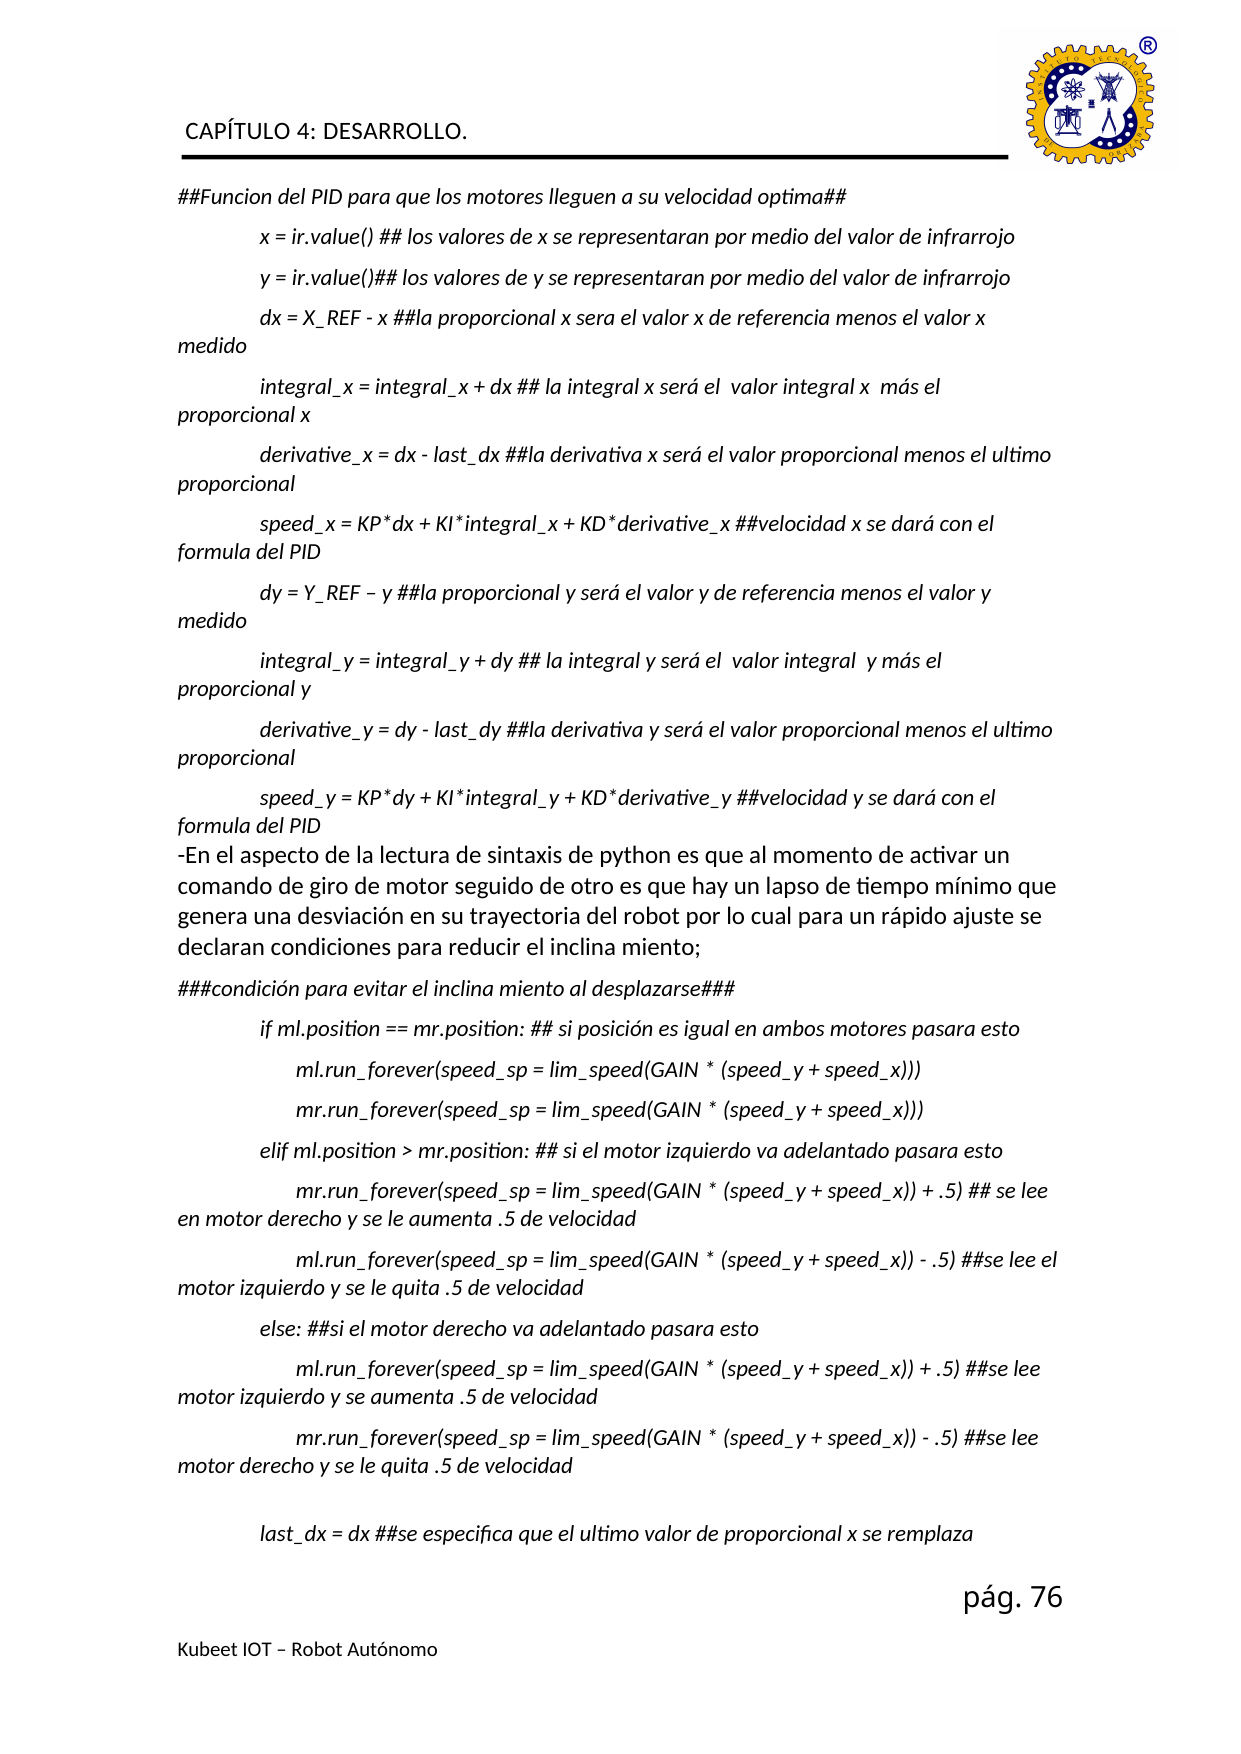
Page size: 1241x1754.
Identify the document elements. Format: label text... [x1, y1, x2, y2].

text y = ir.value()## los valores de y se representaran por medio del valor de infrarrojo [177, 263, 1063, 291]
text ml.run_forever(speed_sp = lim_speed(GAIN * (speed_y + speed_x)) + .5) ##se lee motor izquierdo y se aumenta .5 de velocidad [177, 1354, 1063, 1410]
text else: ##si el motor derecho va adelantado pasara esto [177, 1314, 1063, 1342]
text elif ml.position > mr.position: ## si el motor izquierdo va adelantado pasara esto [177, 1136, 1063, 1164]
text if ml.position == mr.position: ## si posición es igual en ambos motores pasara esto [177, 1014, 1063, 1042]
picture [996, 27, 1179, 171]
text last_dx = dx ##se especifica que el ultimo valor de proporcional x se remplaza [177, 1519, 1063, 1547]
text dy = Y_REF – y ##la proporcional y será el valor y de referencia menos el valor y medido [177, 578, 1063, 634]
text mr.run_forever(speed_sp = lim_speed(GAIN * (speed_y + speed_x)) - .5) ##se lee motor derecho y se le quita .5 de velocidad [177, 1423, 1063, 1507]
text ml.run_forever(speed_sp = lim_speed(GAIN * (speed_y + speed_x))) [177, 1055, 1063, 1083]
text derivative_y = dy - last_dy ##la derivativa y será el valor proporcional menos el ultimo proporcional [177, 715, 1063, 771]
text ml.run_forever(speed_sp = lim_speed(GAIN * (speed_y + speed_x)) - .5) ##se lee el motor izquierdo y se le quita .5 de velocidad [177, 1245, 1063, 1301]
text integral_y = integral_y + dy ## la integral y será el valor integral y más el proporcional y [177, 646, 1063, 702]
text mr.run_forever(speed_sp = lim_speed(GAIN * (speed_y + speed_x)) + .5) ## se lee en motor derecho y se le aumenta .5 de velocidad [177, 1177, 1063, 1233]
text x = ir.value() ## los valores de x se representaran por medio del valor de infrarrojo [177, 222, 1063, 251]
text dx = X_REF - x ##la proporcional x sera el valor x de referencia menos el valor x medido [177, 303, 1063, 359]
text ###condición para evitar el inclina miento al desplazarse### [177, 974, 1063, 1002]
text speed_y = KP*dy + KI*integral_y + KD*derivative_y ##velocidad y se dará con el formula del PID -En el aspecto de la lectura de sintaxis de python es que al momento de activar un comando de giro de motor seguido de otro es que hay un lapso de tiempo mínimo que genera una desviación en su trayectoria del robot por lo cual para un rápido ajuste se declaran condiciones para reducir el inclina miento; [177, 783, 1063, 961]
text mr.run_forever(speed_sp = lim_speed(GAIN * (speed_y + speed_x))) [177, 1096, 1063, 1123]
text derivative_x = dx - last_dx ##la derivativa x será el valor proporcional menos el ultimo proporcional [177, 441, 1063, 497]
text speed_x = KP*dx + KI*integral_x + KD*derivative_x ##velocidad x se dará con el formula del PID [177, 509, 1063, 565]
text ##Funcion del PID para que los motores lleguen a su velocidad optima## [177, 182, 1063, 210]
text integral_x = integral_x + dx ## la integral x será el valor integral x más el proporcional x [177, 372, 1063, 428]
